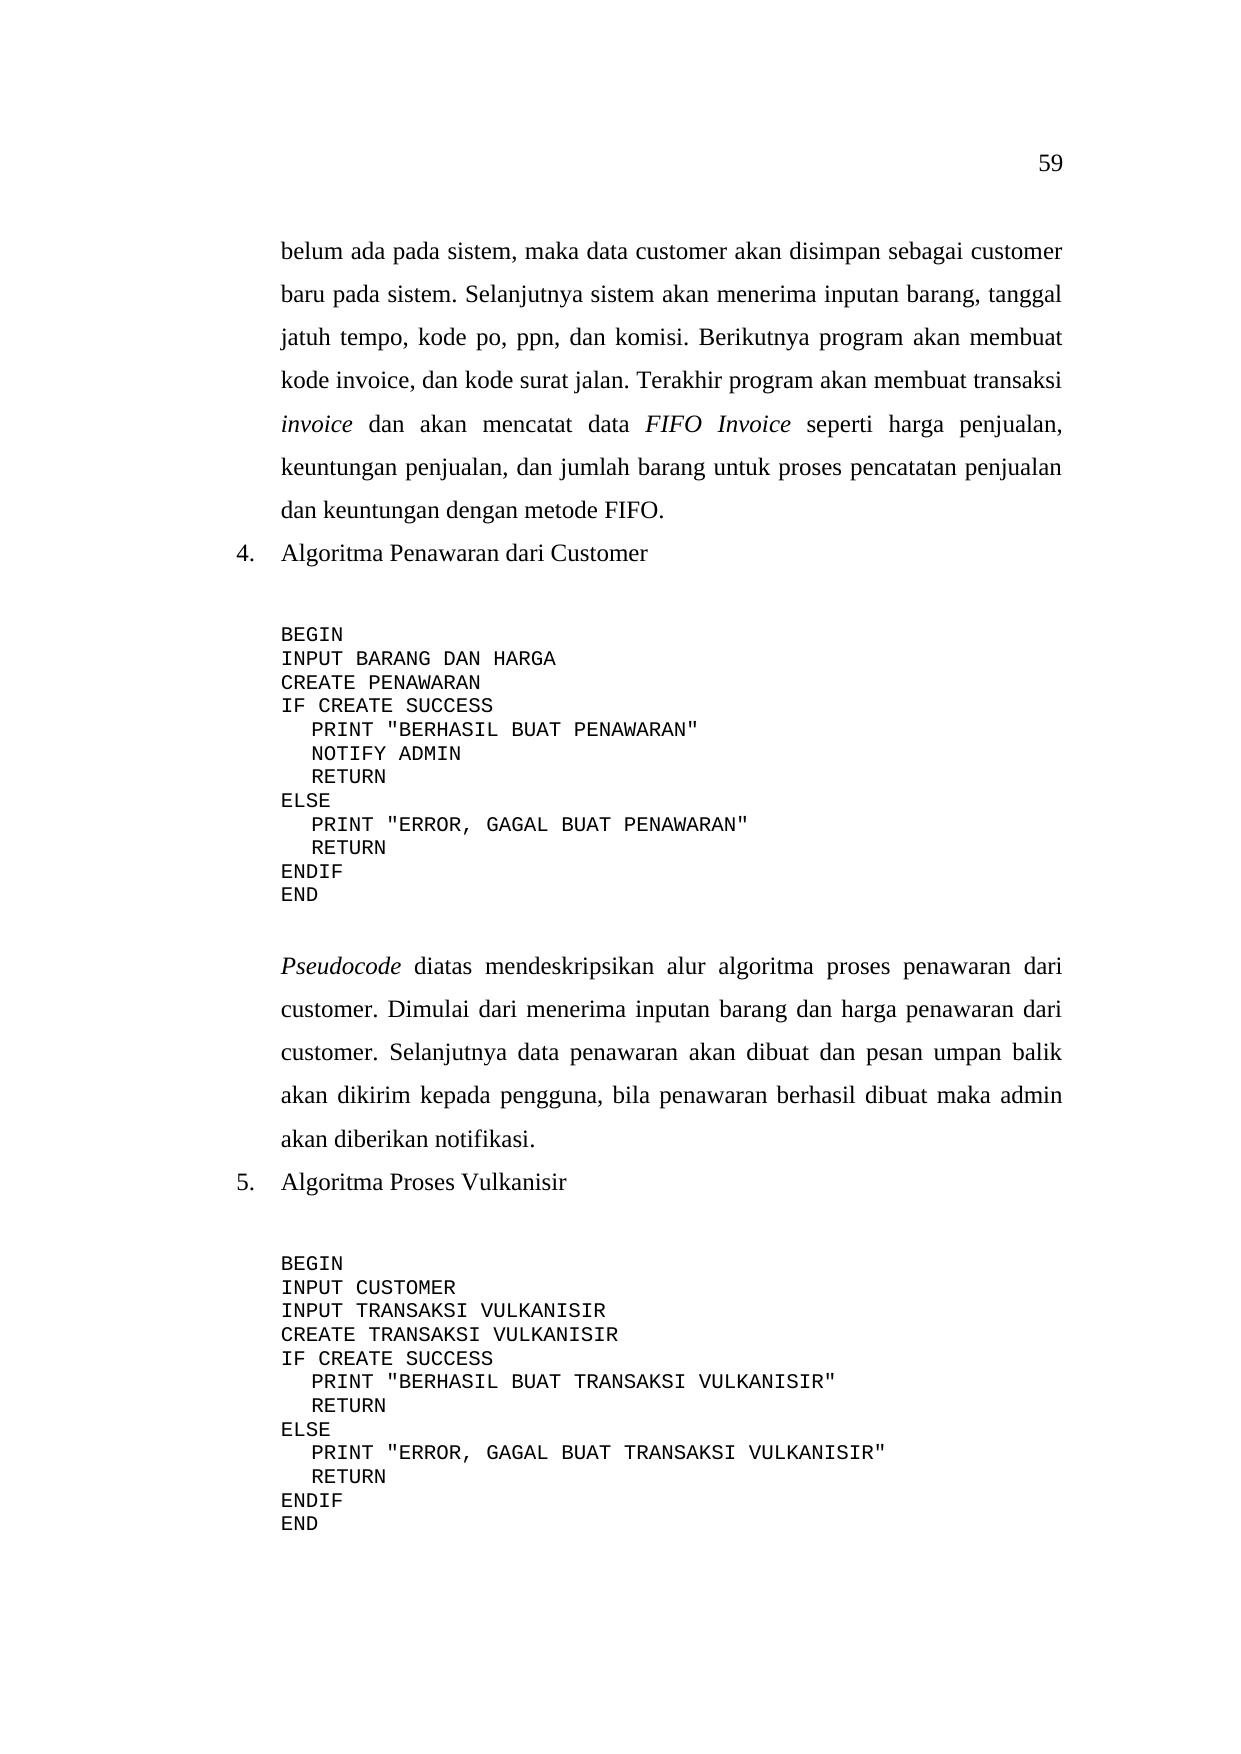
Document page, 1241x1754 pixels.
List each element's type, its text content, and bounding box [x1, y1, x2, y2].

list END [281, 884, 1063, 908]
list Pseudocode diatas mendeskripsikan alur algoritma proses penawaran dari customer. Dimulai dari menerima inputan barang dan harga penawaran dari customer. Selanjutnya data penawaran akan dibuat dan pesan umpan balik akan dikirim kepada pengguna, bila penawaran berhasil dibuat maka admin akan diberikan notifikasi. [281, 951, 1063, 1152]
list ELSE [281, 1419, 1063, 1442]
list ELSE [281, 790, 1063, 813]
list ENDIF [281, 1489, 1063, 1513]
list RETURN [281, 1466, 1063, 1489]
list IF CREATE SUCCESS [281, 1348, 1063, 1371]
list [281, 236, 1063, 524]
list INPUT CUSTOMER [281, 1277, 1063, 1300]
list INPUT TRANSAKSI VULKANISIR [281, 1300, 1063, 1324]
list END [281, 1513, 1063, 1537]
list BEGIN [281, 624, 1063, 648]
list PRINT "BERHASIL BUAT TRANSAKSI VULKANISIR" [281, 1371, 1063, 1395]
list BEGIN [281, 1253, 1063, 1277]
list IF CREATE SUCCESS [281, 695, 1063, 719]
list PRINT "ERROR, GAGAL BUAT TRANSAKSI VULKANISIR" [281, 1442, 1063, 1466]
list NOTIFY ADMIN [281, 743, 1063, 766]
list Algoritma Proses Vulkanisir [236, 1167, 1063, 1196]
list Algoritma Penawaran dari Customer [236, 538, 1063, 567]
list PRINT "ERROR, GAGAL BUAT PENAWARAN" [281, 813, 1063, 837]
list RETURN [281, 1395, 1063, 1419]
list RETURN [281, 837, 1063, 861]
list CREATE PENAWARAN [281, 672, 1063, 695]
list PRINT "BERHASIL BUAT PENAWARAN" [281, 719, 1063, 743]
list ENDIF [281, 861, 1063, 884]
list INPUT BARANG DAN HARGA [281, 648, 1063, 672]
list CREATE TRANSAKSI VULKANISIR [281, 1324, 1063, 1348]
list RETURN [281, 766, 1063, 790]
